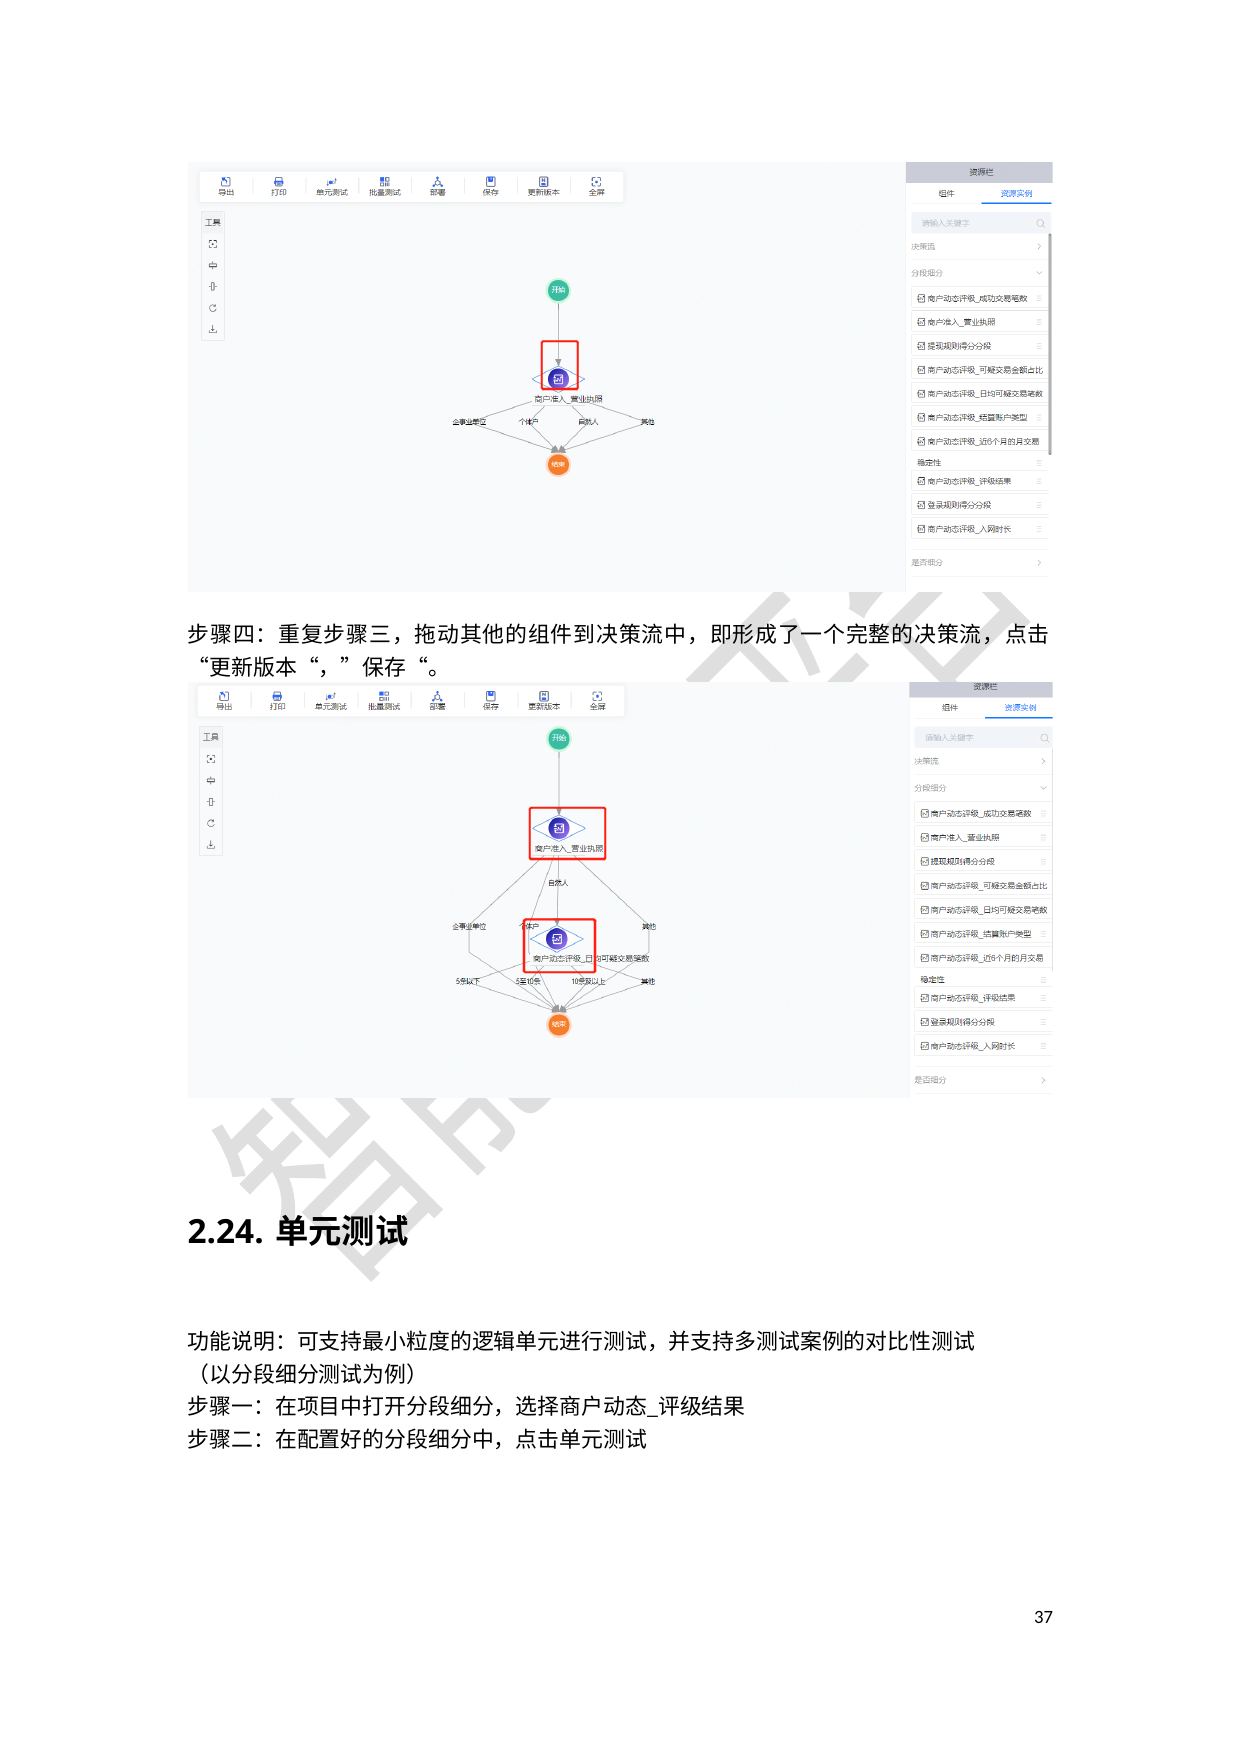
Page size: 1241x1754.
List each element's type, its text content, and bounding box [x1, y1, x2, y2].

text （以分段细分测试为例） [187, 1356, 1053, 1389]
subtitle 单元测试 [187, 1197, 1053, 1262]
text 步骤二：在配置好的分段细分中，点击单元测试 [187, 1421, 1053, 1454]
text 步骤一：在项目中打开分段细分，选择商户动态_评级结果 [187, 1389, 1053, 1421]
picture [187, 162, 1053, 592]
text 功能说明：可支持最小粒度的逻辑单元进行测试，并支持多测试案例的对比性测试 [187, 1324, 1053, 1356]
text 步骤四：重复步骤三，拖动其他的组件到决策流中，即形成了一个完整的决策流，点击“更新版本“，”保存“。 [187, 617, 1053, 682]
picture [187, 682, 1053, 1098]
